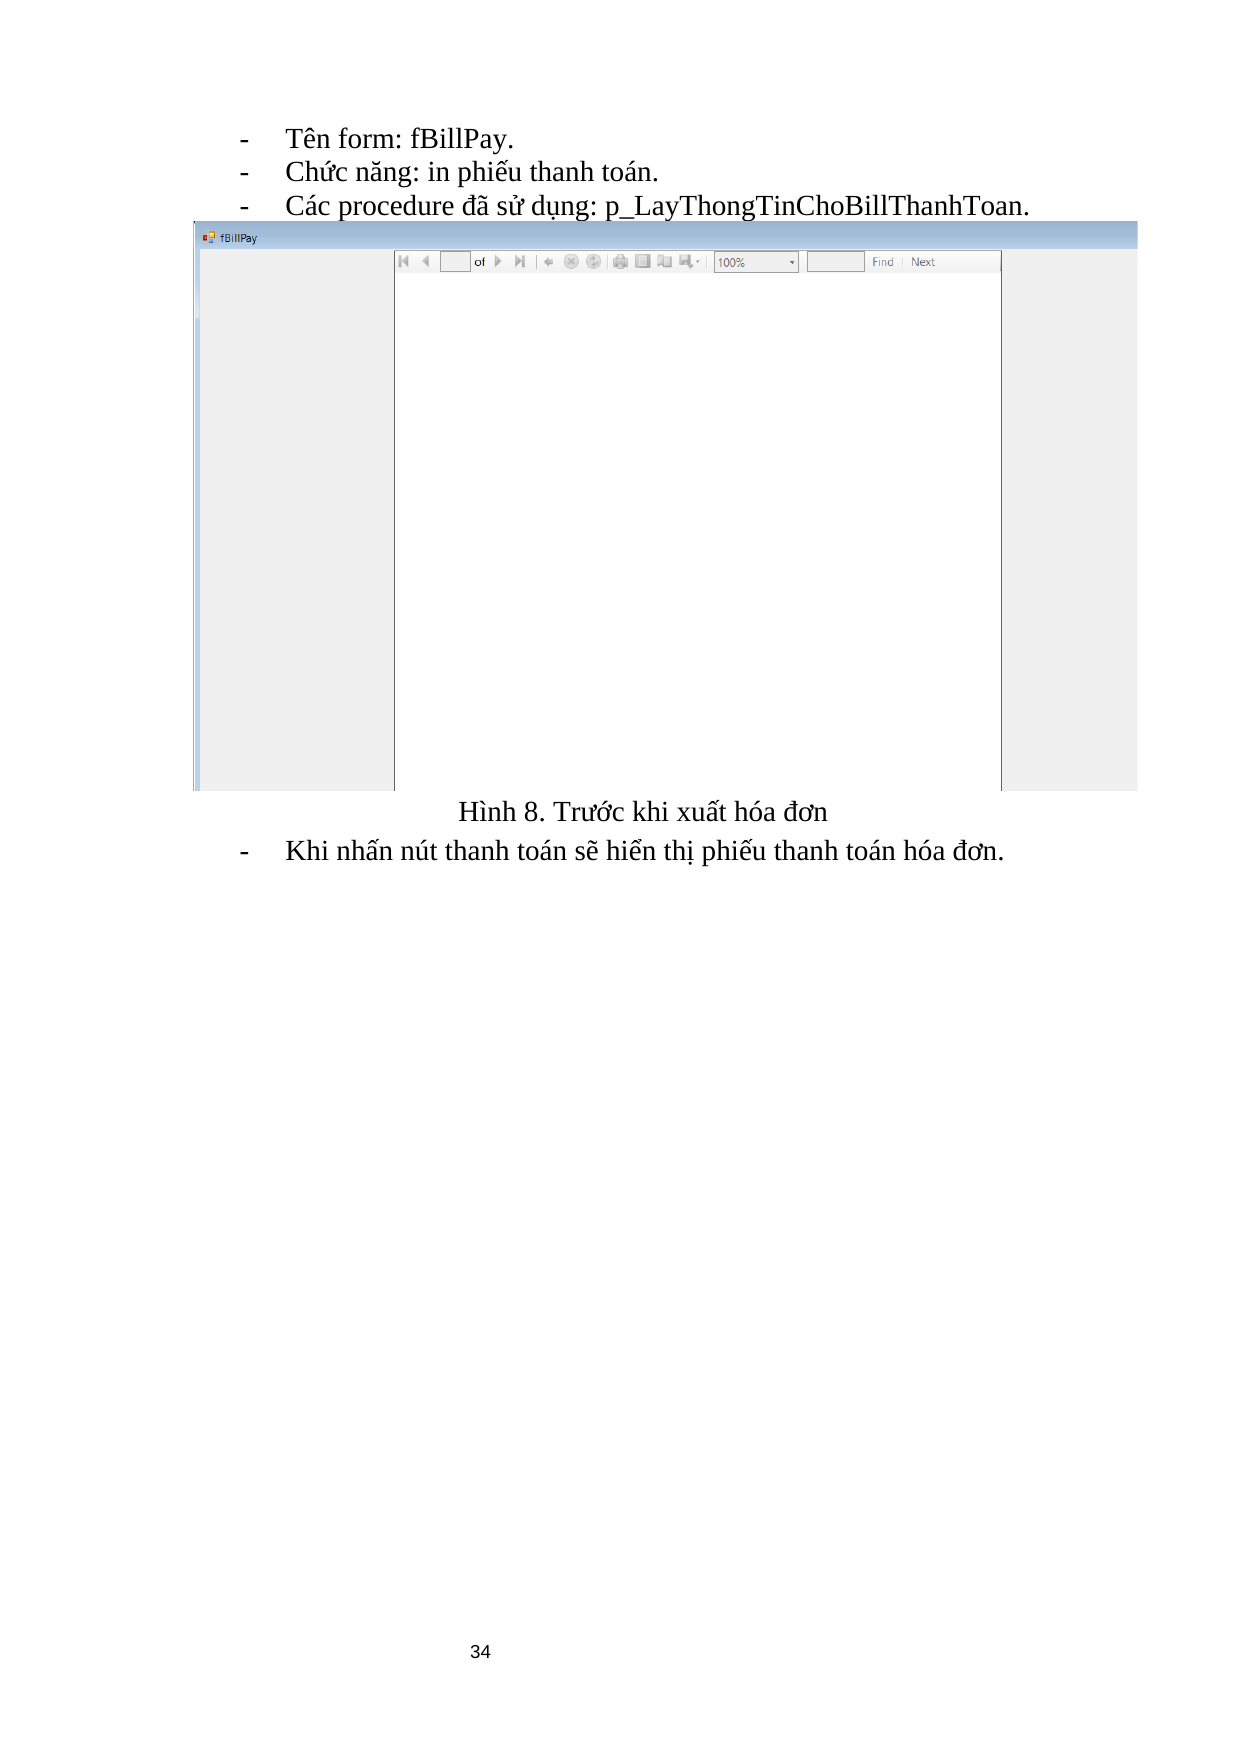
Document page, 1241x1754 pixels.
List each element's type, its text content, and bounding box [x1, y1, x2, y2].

list Hình 8. Trước khi xuất hóa đơn [193, 794, 1093, 828]
list Chức năng: in phiếu thanh toán. [239, 154, 1093, 188]
list Khi nhấn nút thanh toán sẽ hiển thị phiếu thanh toán hóa đơn. [239, 833, 1093, 866]
picture [193, 221, 1138, 791]
list Tên form: fBillPay. [239, 121, 1093, 154]
list Các procedure đã sử dụng: p_LayThongTinChoBillThanhToan. [239, 188, 1093, 221]
